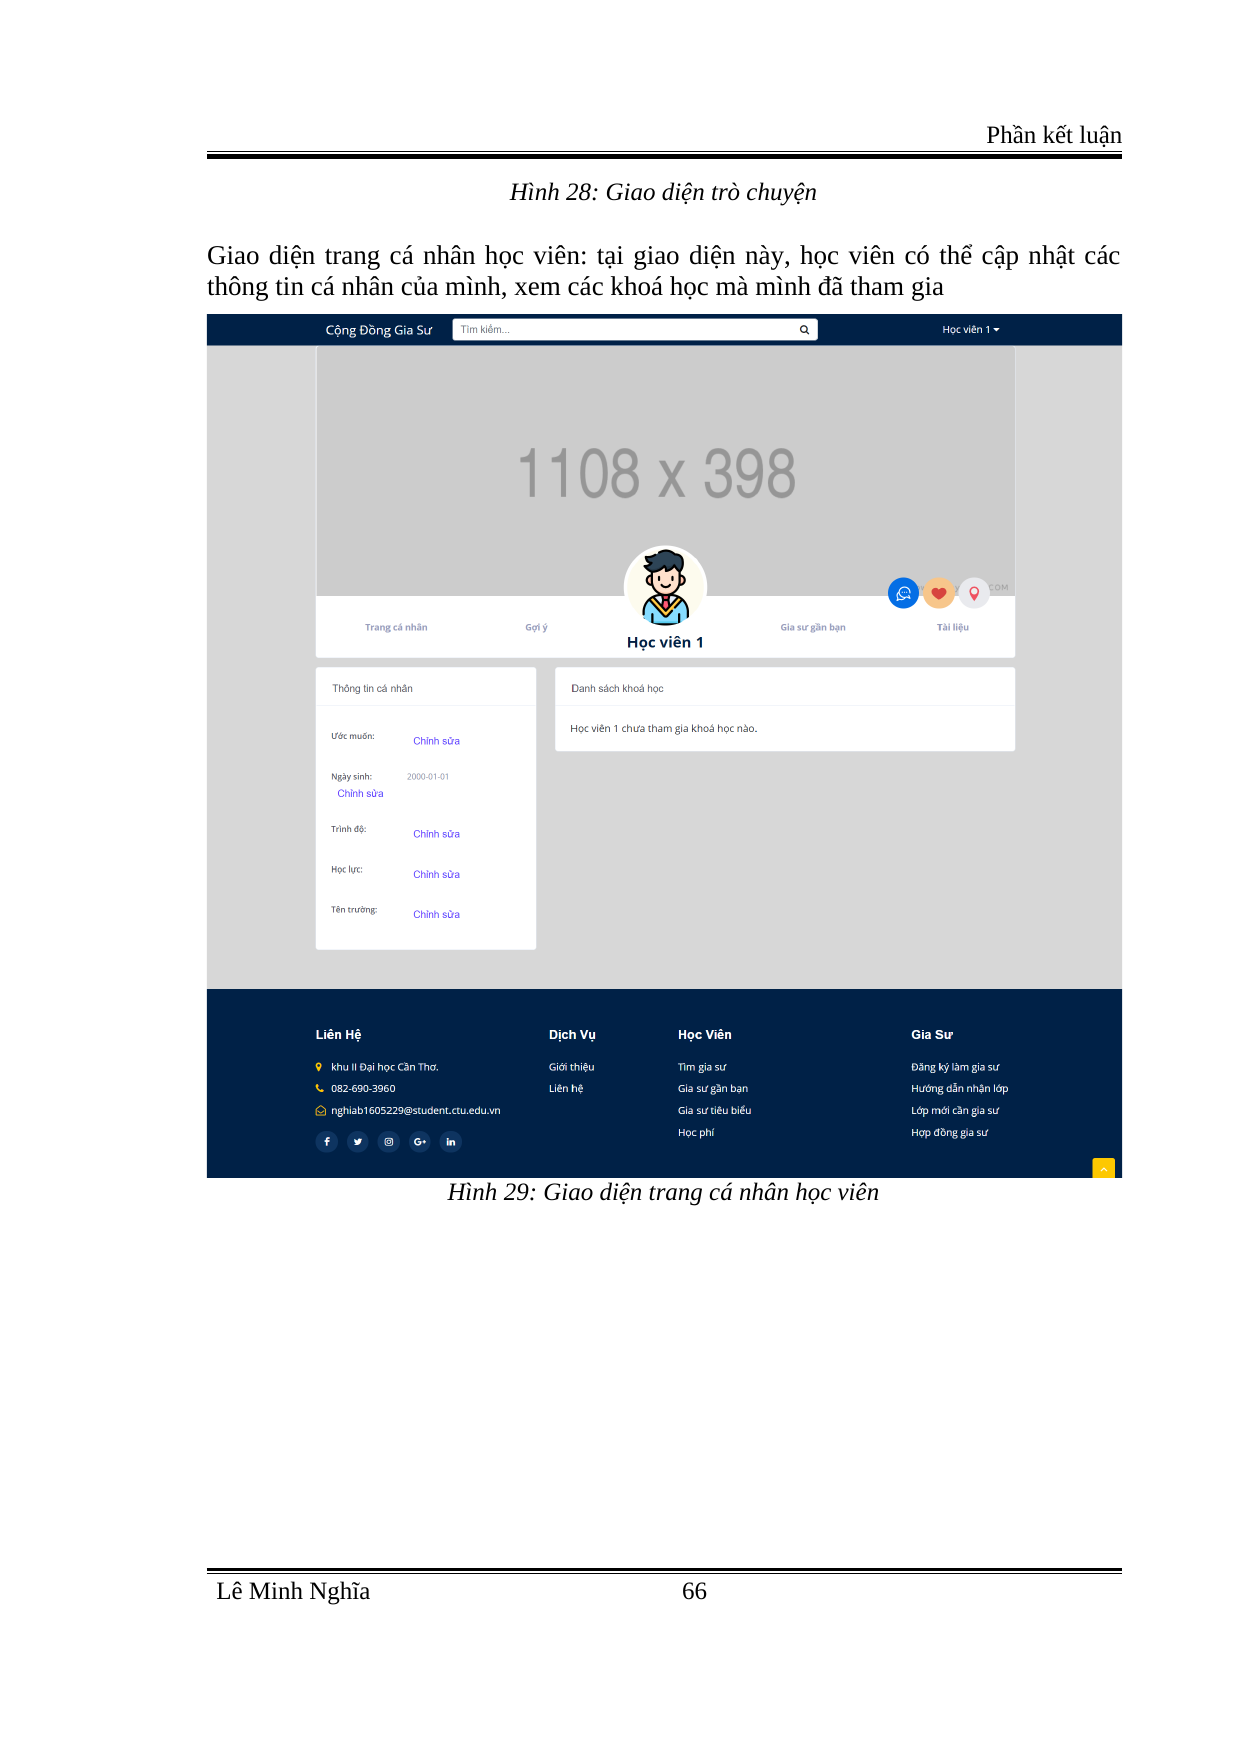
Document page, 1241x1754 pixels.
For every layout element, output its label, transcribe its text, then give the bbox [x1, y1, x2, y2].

text Giao diện trang cá nhân học viên: tại giao diện này, học viên có thể cập nhật các thông tin cá nhân của mình, xem các khoá học mà mình đã tham gia [207, 239, 1122, 302]
text Hình 29: Giao diện trang cá nhân học viên [207, 1178, 1122, 1206]
text Hình 28: Giao diện trò chuyện [207, 177, 1122, 206]
picture [206, 314, 1123, 1178]
